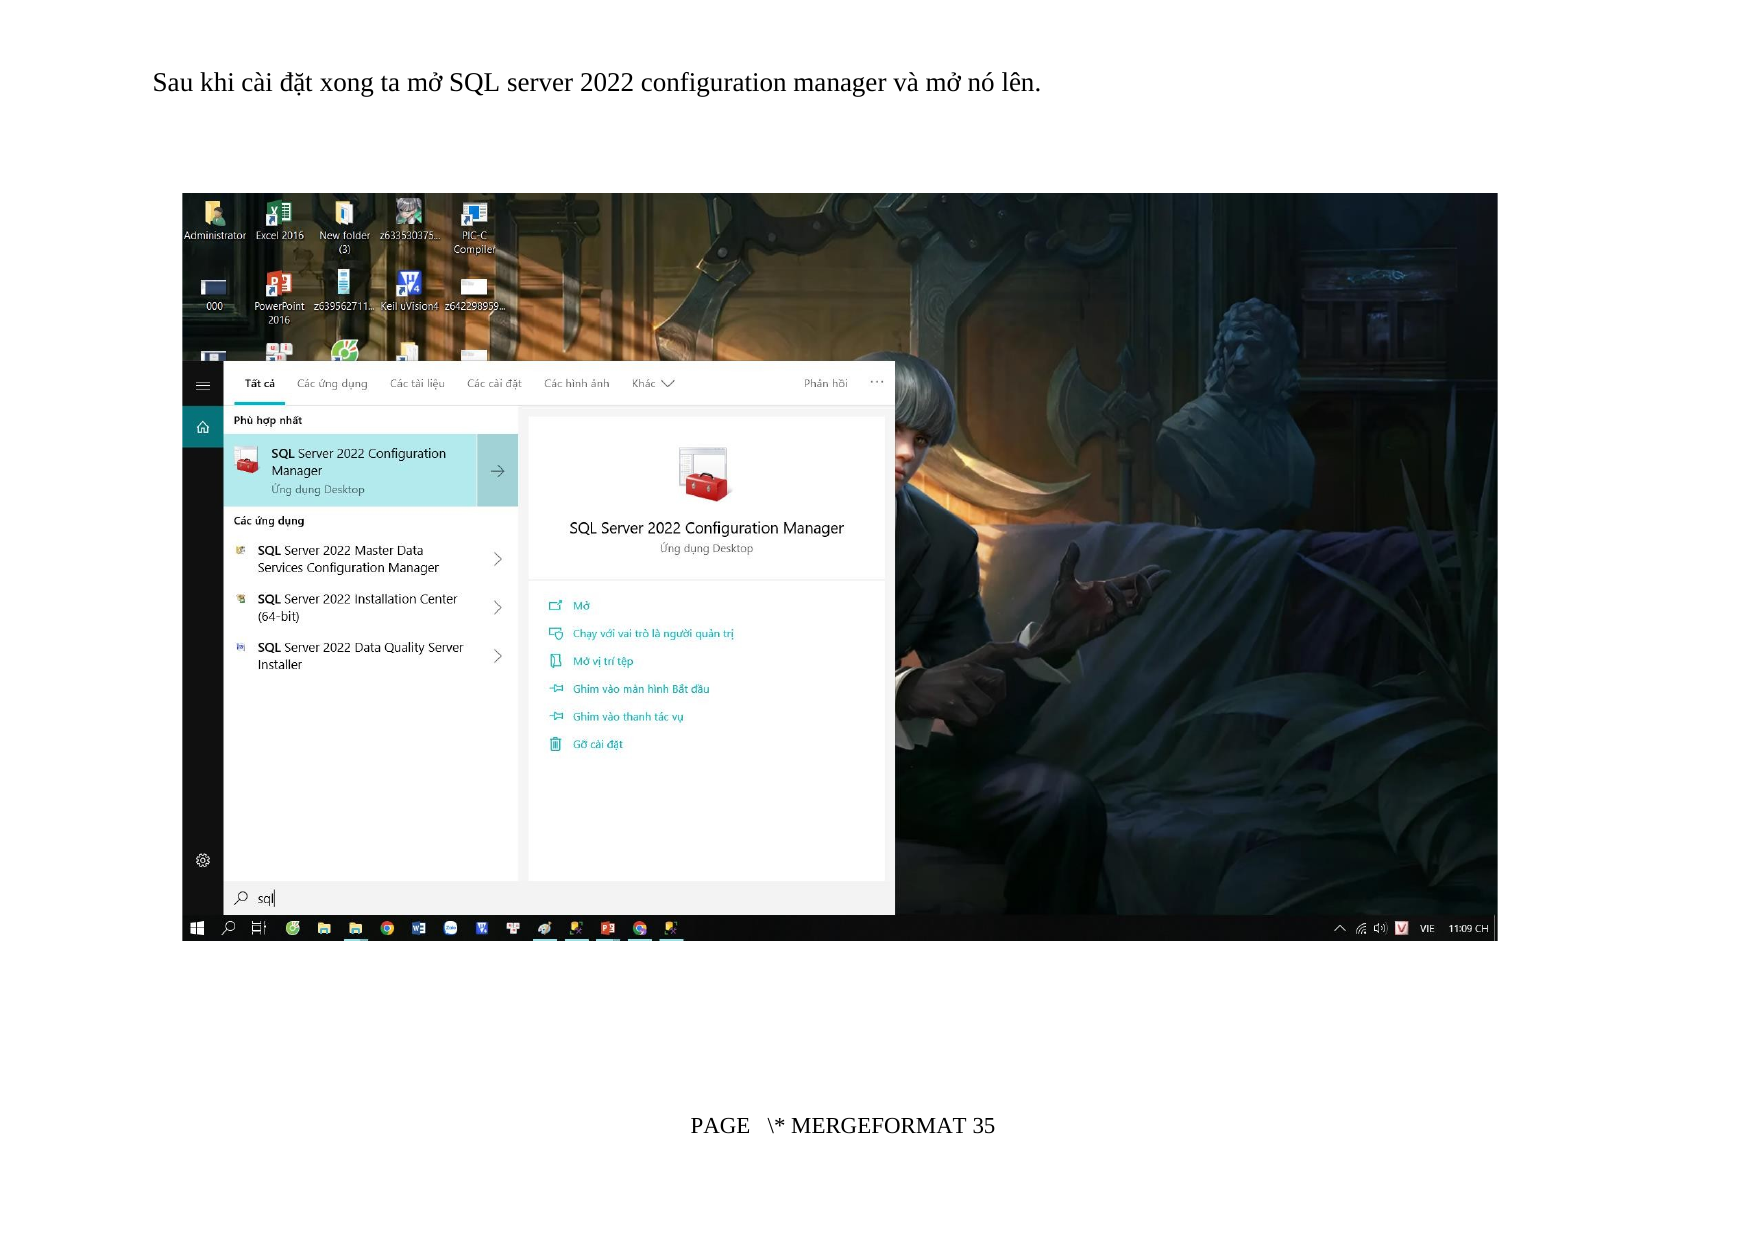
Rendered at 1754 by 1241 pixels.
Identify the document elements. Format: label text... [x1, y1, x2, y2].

picture [182, 193, 1498, 941]
subtitle Sau khi cài đặt xong ta mở SQL server 2022 configuration manager và mở nó lên. [152, 68, 1680, 97]
